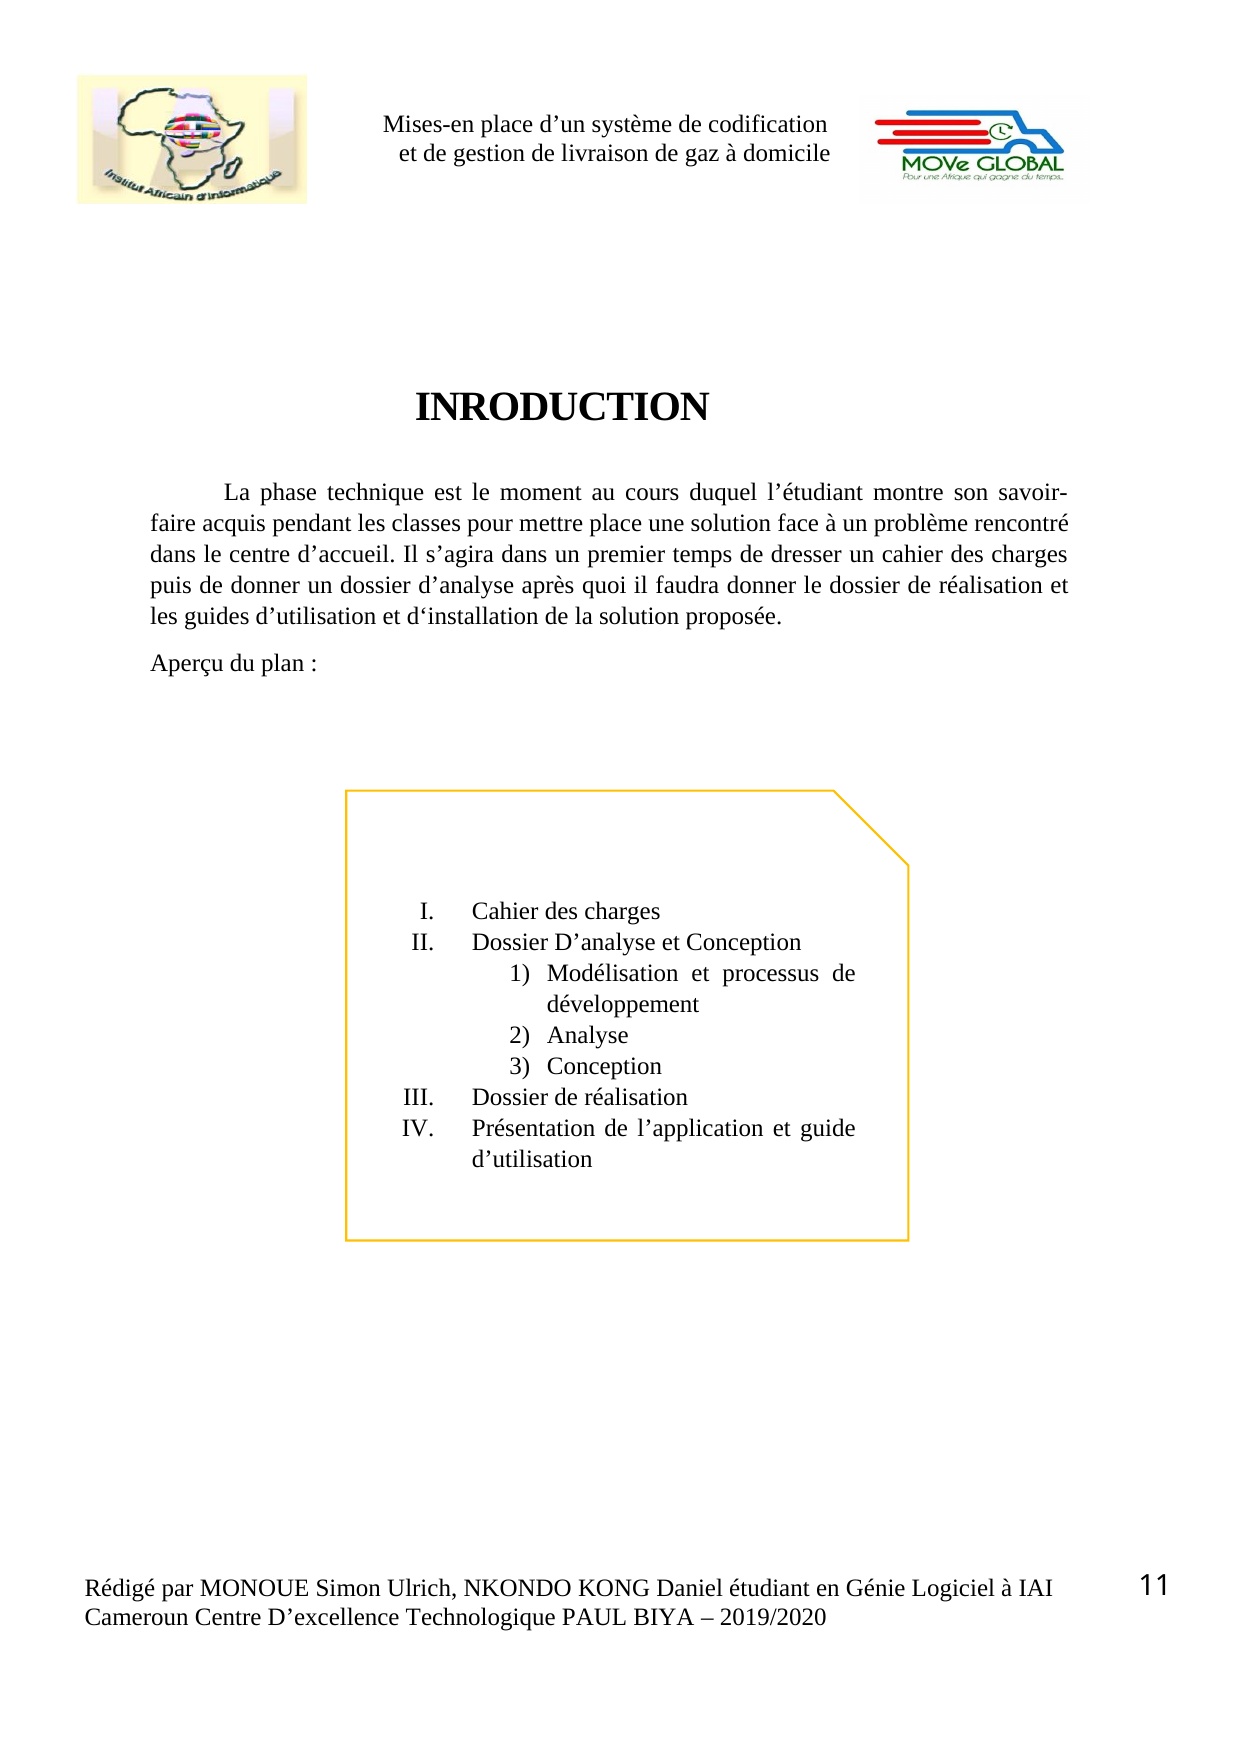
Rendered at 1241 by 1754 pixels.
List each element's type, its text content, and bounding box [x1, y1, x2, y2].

picture [859, 95, 1091, 204]
text Aperçu du plan : [150, 648, 1069, 677]
title INRODUCTION [56, 381, 1069, 429]
text La phase technique est le moment au cours duquel l’étudiant montre son savoir-faire acquis pendant les classes pour mettre place une solution face à un problème rencontré dans le centre d’accueil. Il s’agira dans un premier temps de dresser un cahier des charges puis de donner un dossier d’analyse après quoi il faudra donner le dossier de réalisation et les guides d’utilisation et d‘installation de la solution proposée. [150, 477, 1069, 629]
